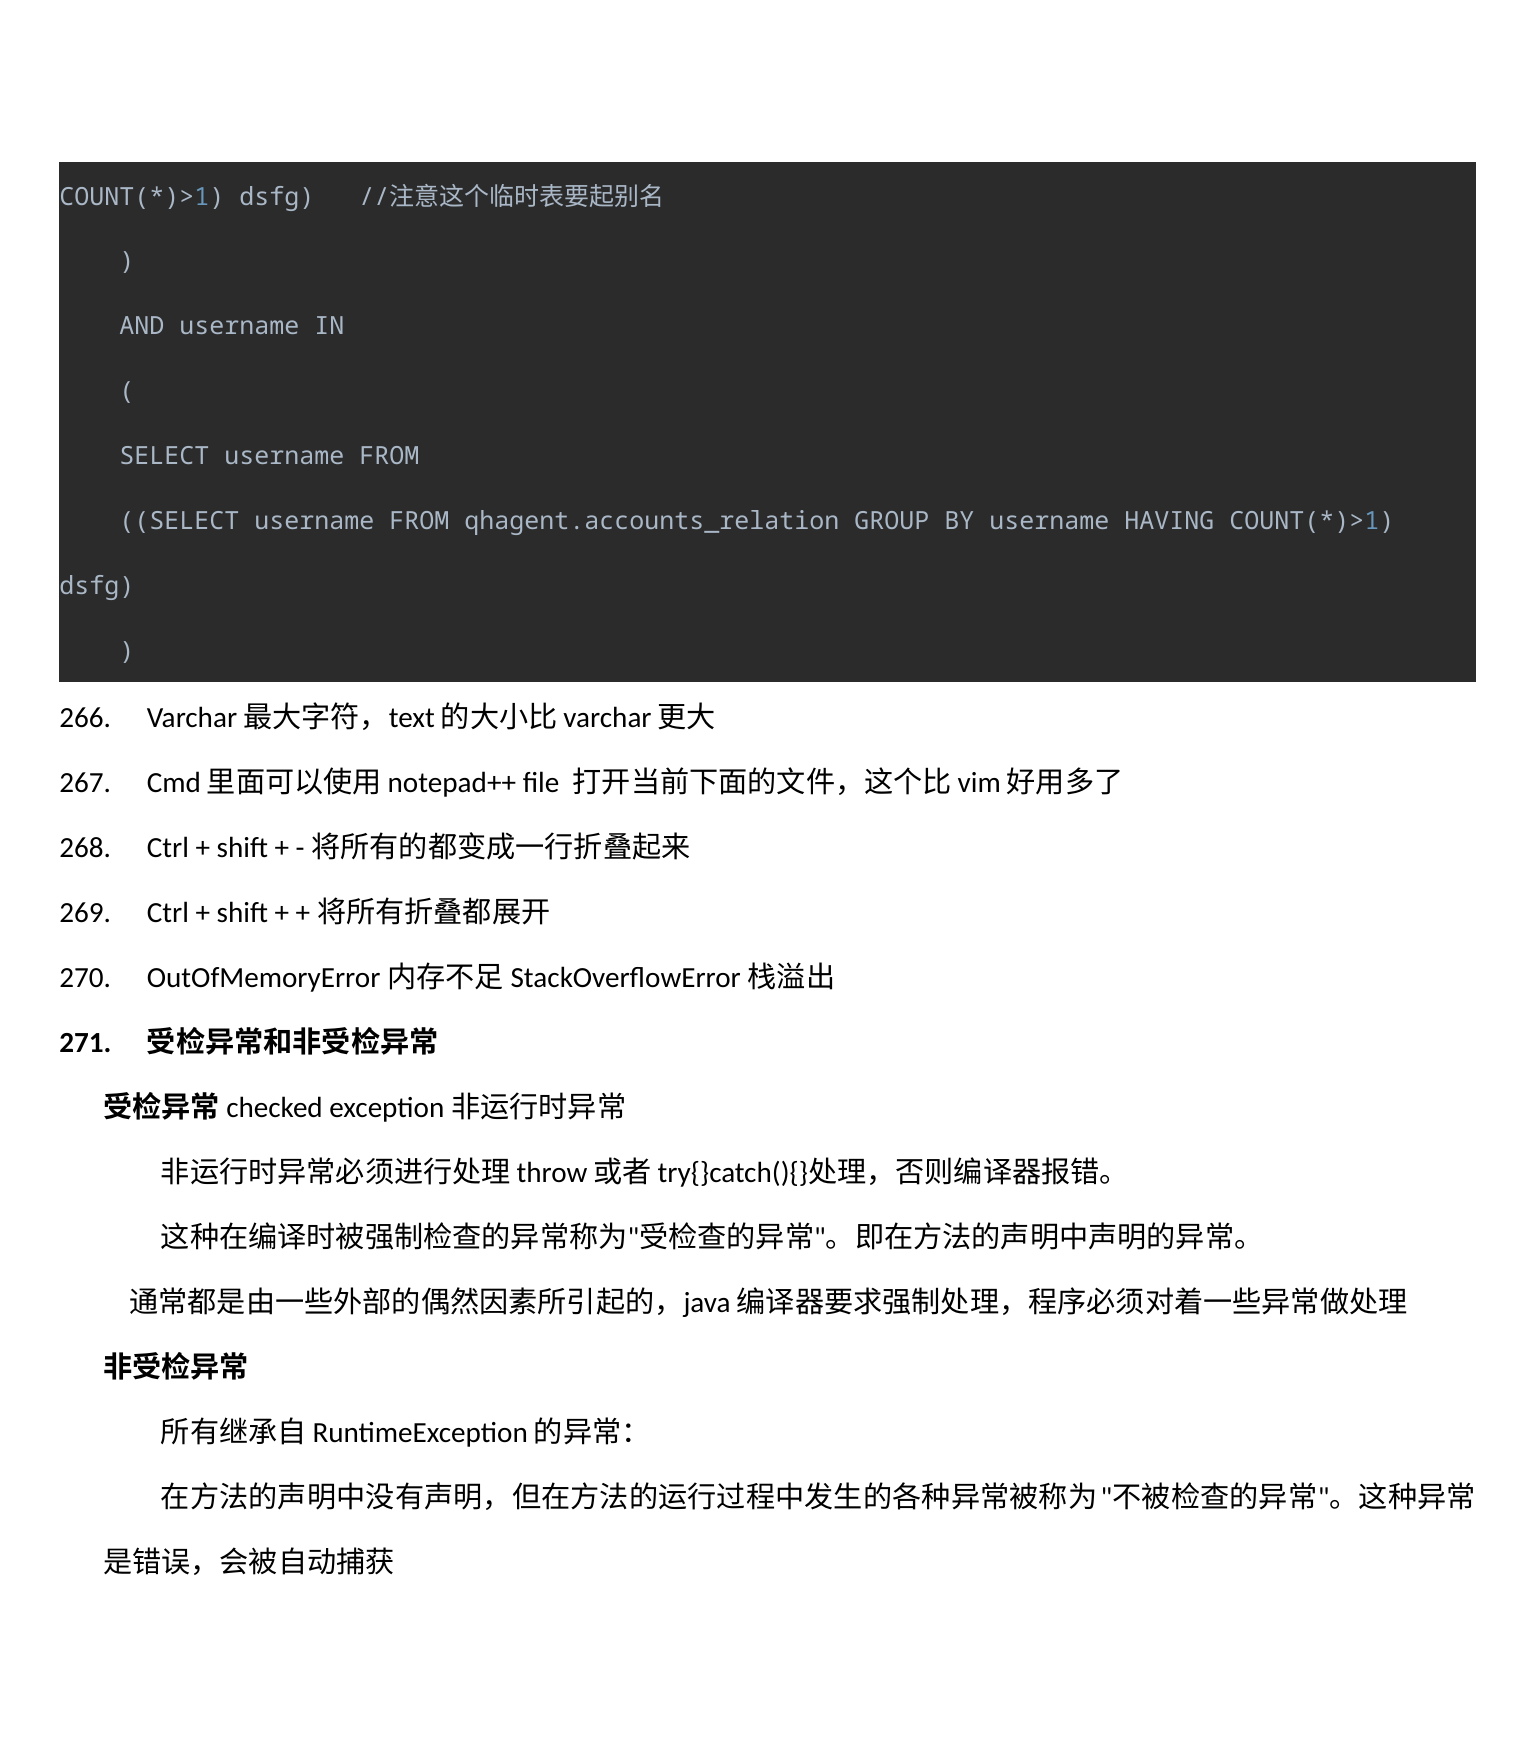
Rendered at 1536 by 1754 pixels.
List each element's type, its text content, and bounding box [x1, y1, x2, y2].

list 所有继承自RuntimeException的异常： [103, 1397, 1476, 1462]
list 这种在编译时被强制检查的异常称为"受检查的异常"。即在方法的声明中声明的异常。 [103, 1202, 1476, 1267]
list 在方法的声明中没有声明，但在方法的运行过程中发生的各种异常被称为"不被检查的异常"。这种异常是错误，会被自动捕获 [103, 1462, 1476, 1592]
list OutOfMemoryError 内存不足 StackOverflowError 栈溢出 [59, 942, 1476, 1007]
list 非运行时异常必须进行处理throw或者try{}catch(){}处理，否则编译器报错。 [103, 1137, 1476, 1202]
list Cmd里面可以使用notepad++ file 打开当前下面的文件，这个比vim好用多了 [59, 747, 1476, 812]
list 通常都是由一些外部的偶然因素所引起的，java编译器要求强制处理，程序必须对着一些异常做处理 [103, 1267, 1476, 1332]
list 非受检异常 [103, 1332, 1476, 1397]
list 受检异常 checked exception 非运行时异常 [103, 1072, 1476, 1137]
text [59, 162, 1476, 682]
list Ctrl + shift + - 将所有的都变成一行折叠起来 [59, 812, 1476, 877]
list Varchar最大字符，text的大小比varchar更大 [59, 682, 1476, 747]
list 受检异常和非受检异常 [59, 1007, 1476, 1072]
list Ctrl + shift + + 将所有折叠都展开 [59, 877, 1476, 942]
